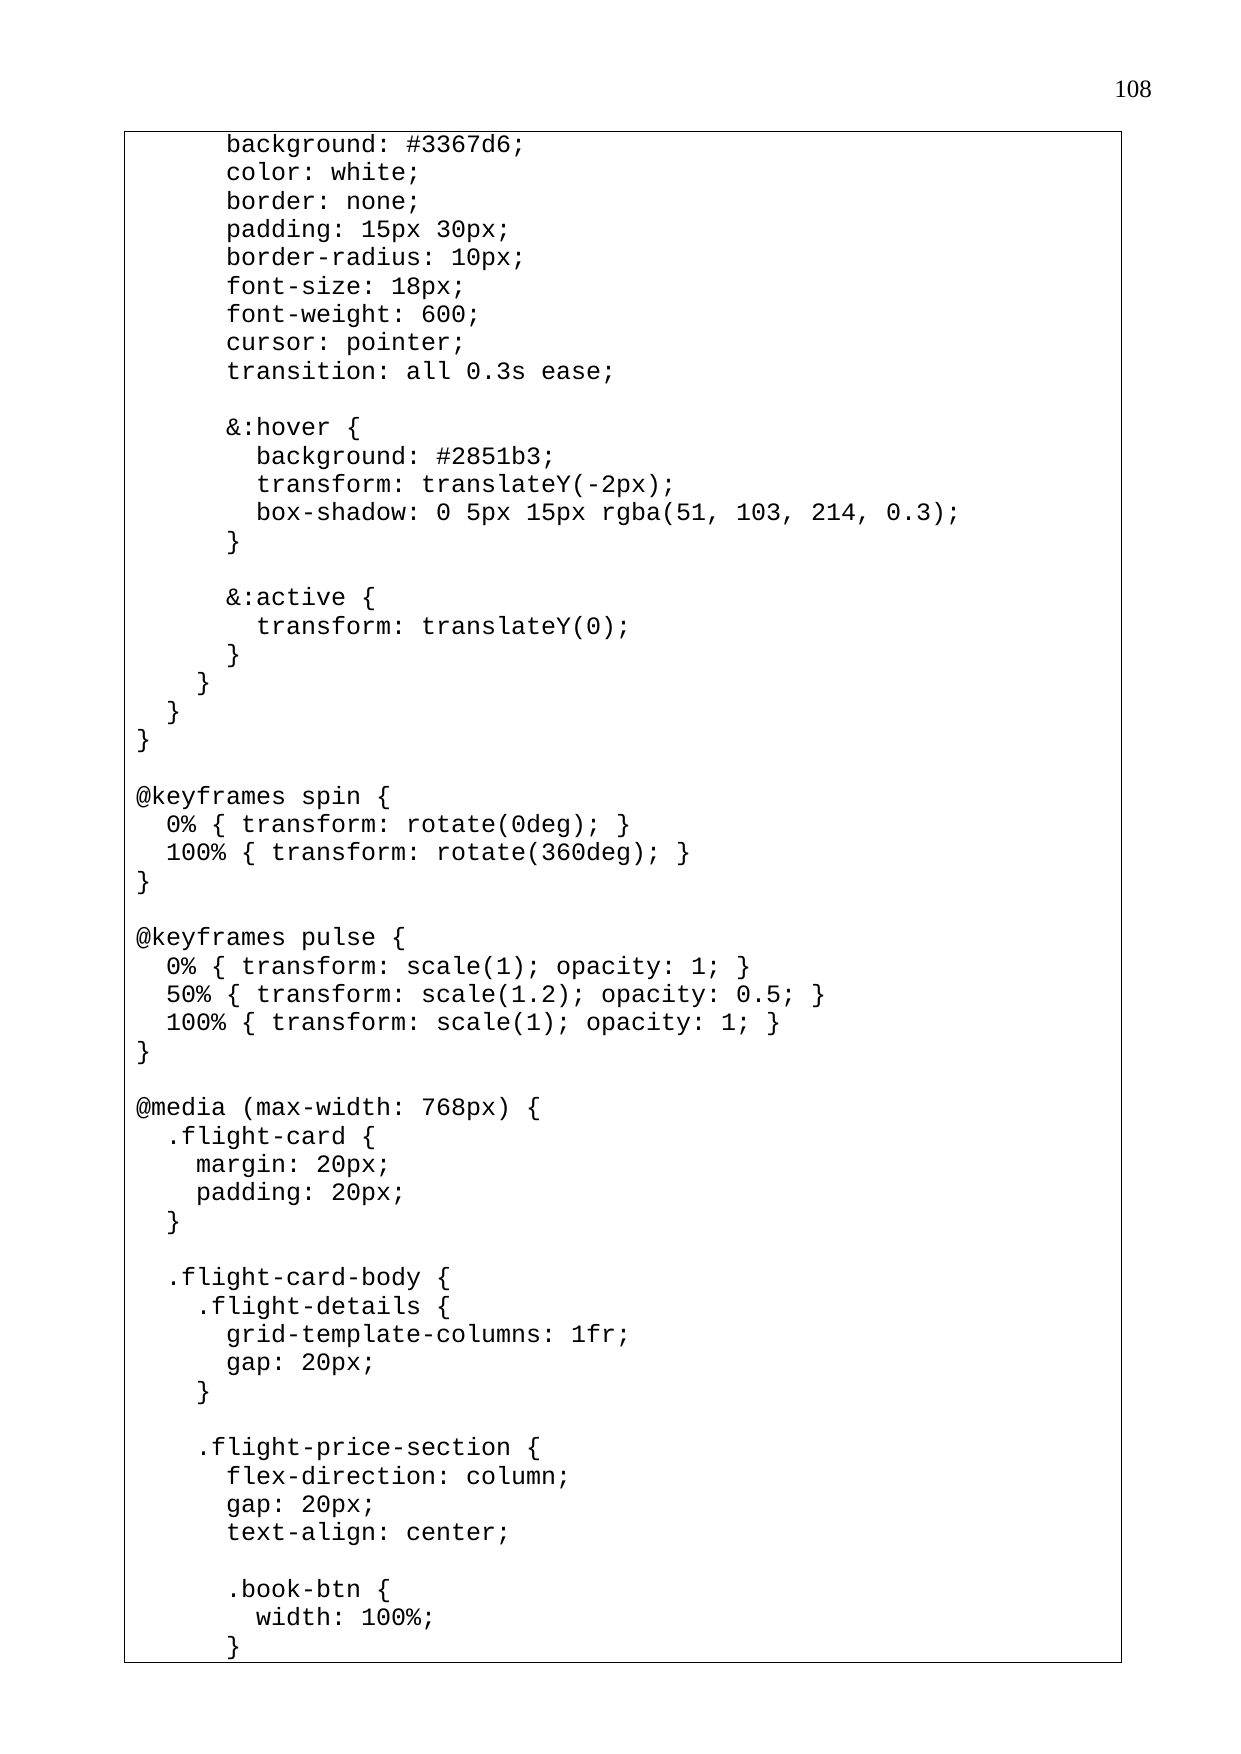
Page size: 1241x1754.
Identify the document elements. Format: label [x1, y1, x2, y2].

table_header [125, 132, 1121, 1662]
